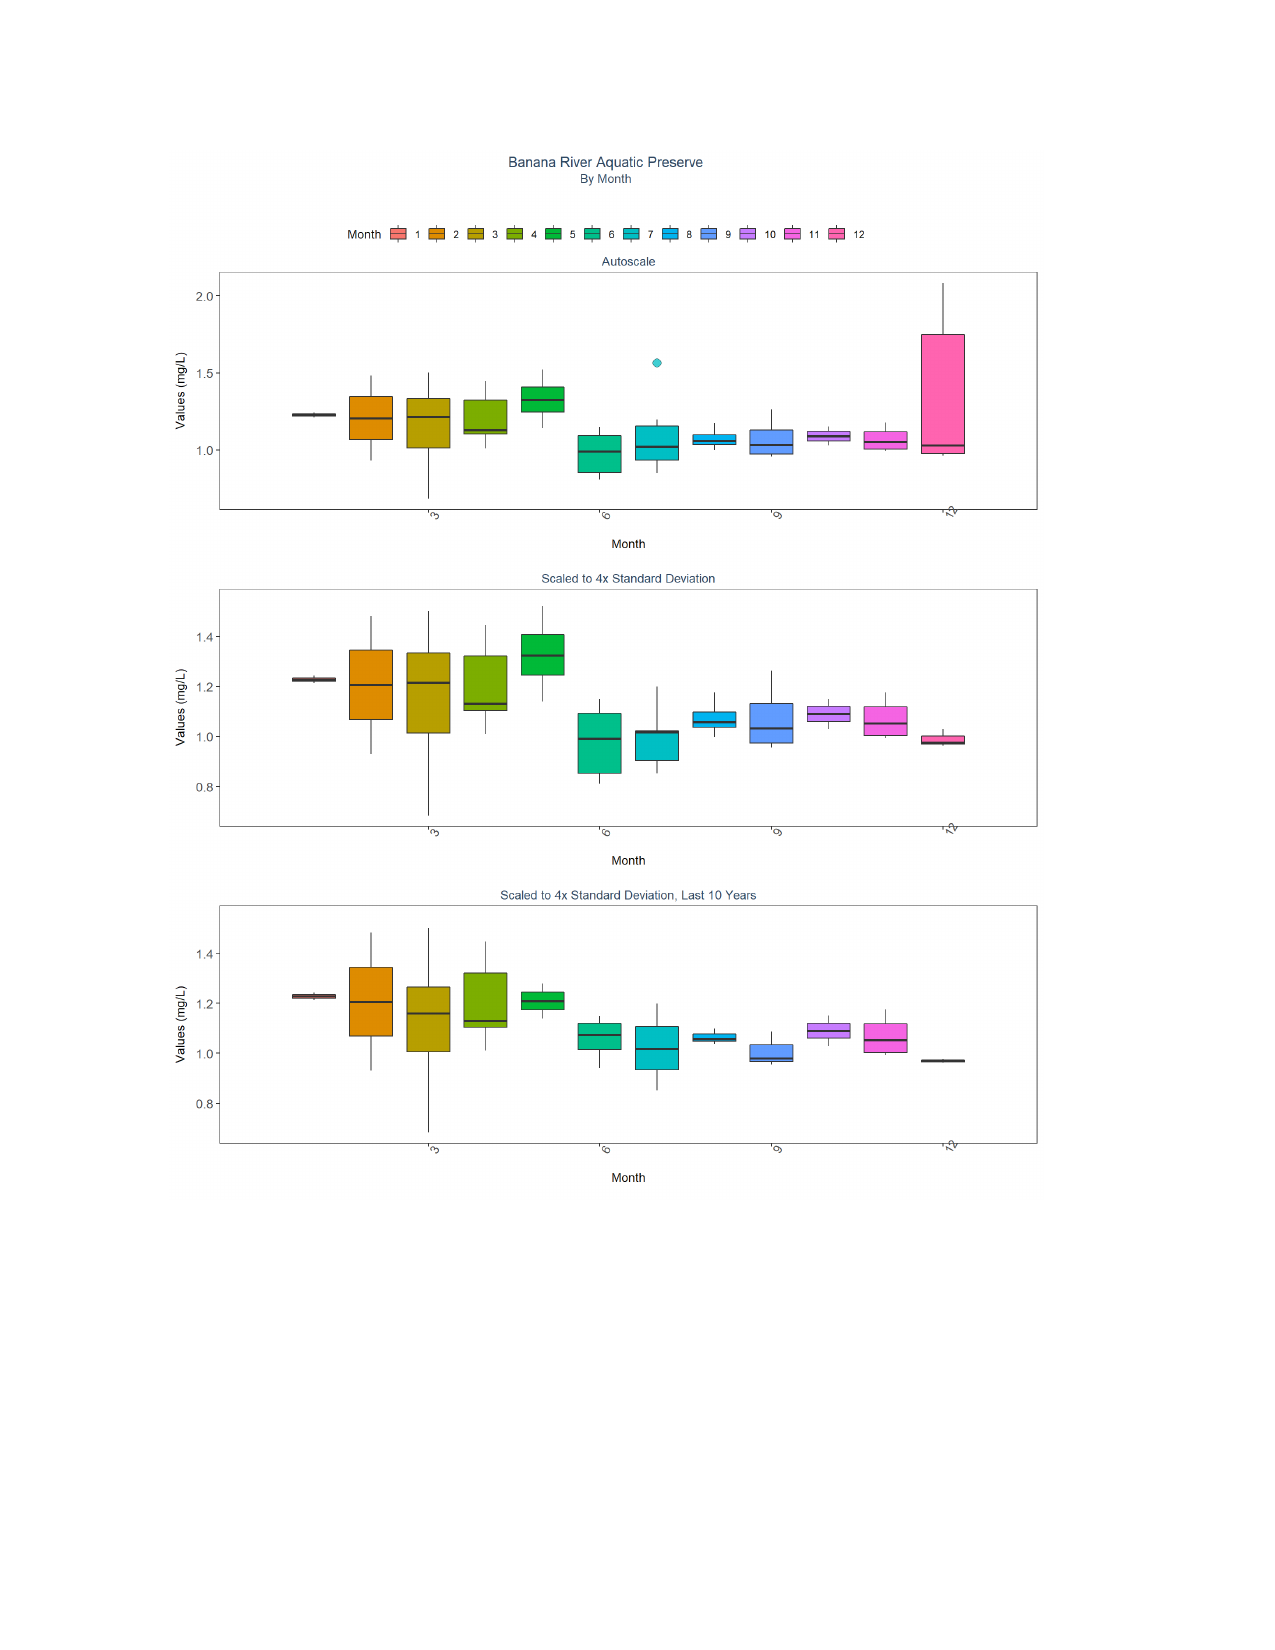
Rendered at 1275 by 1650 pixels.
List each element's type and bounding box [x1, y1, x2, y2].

picture [168, 150, 1044, 1200]
